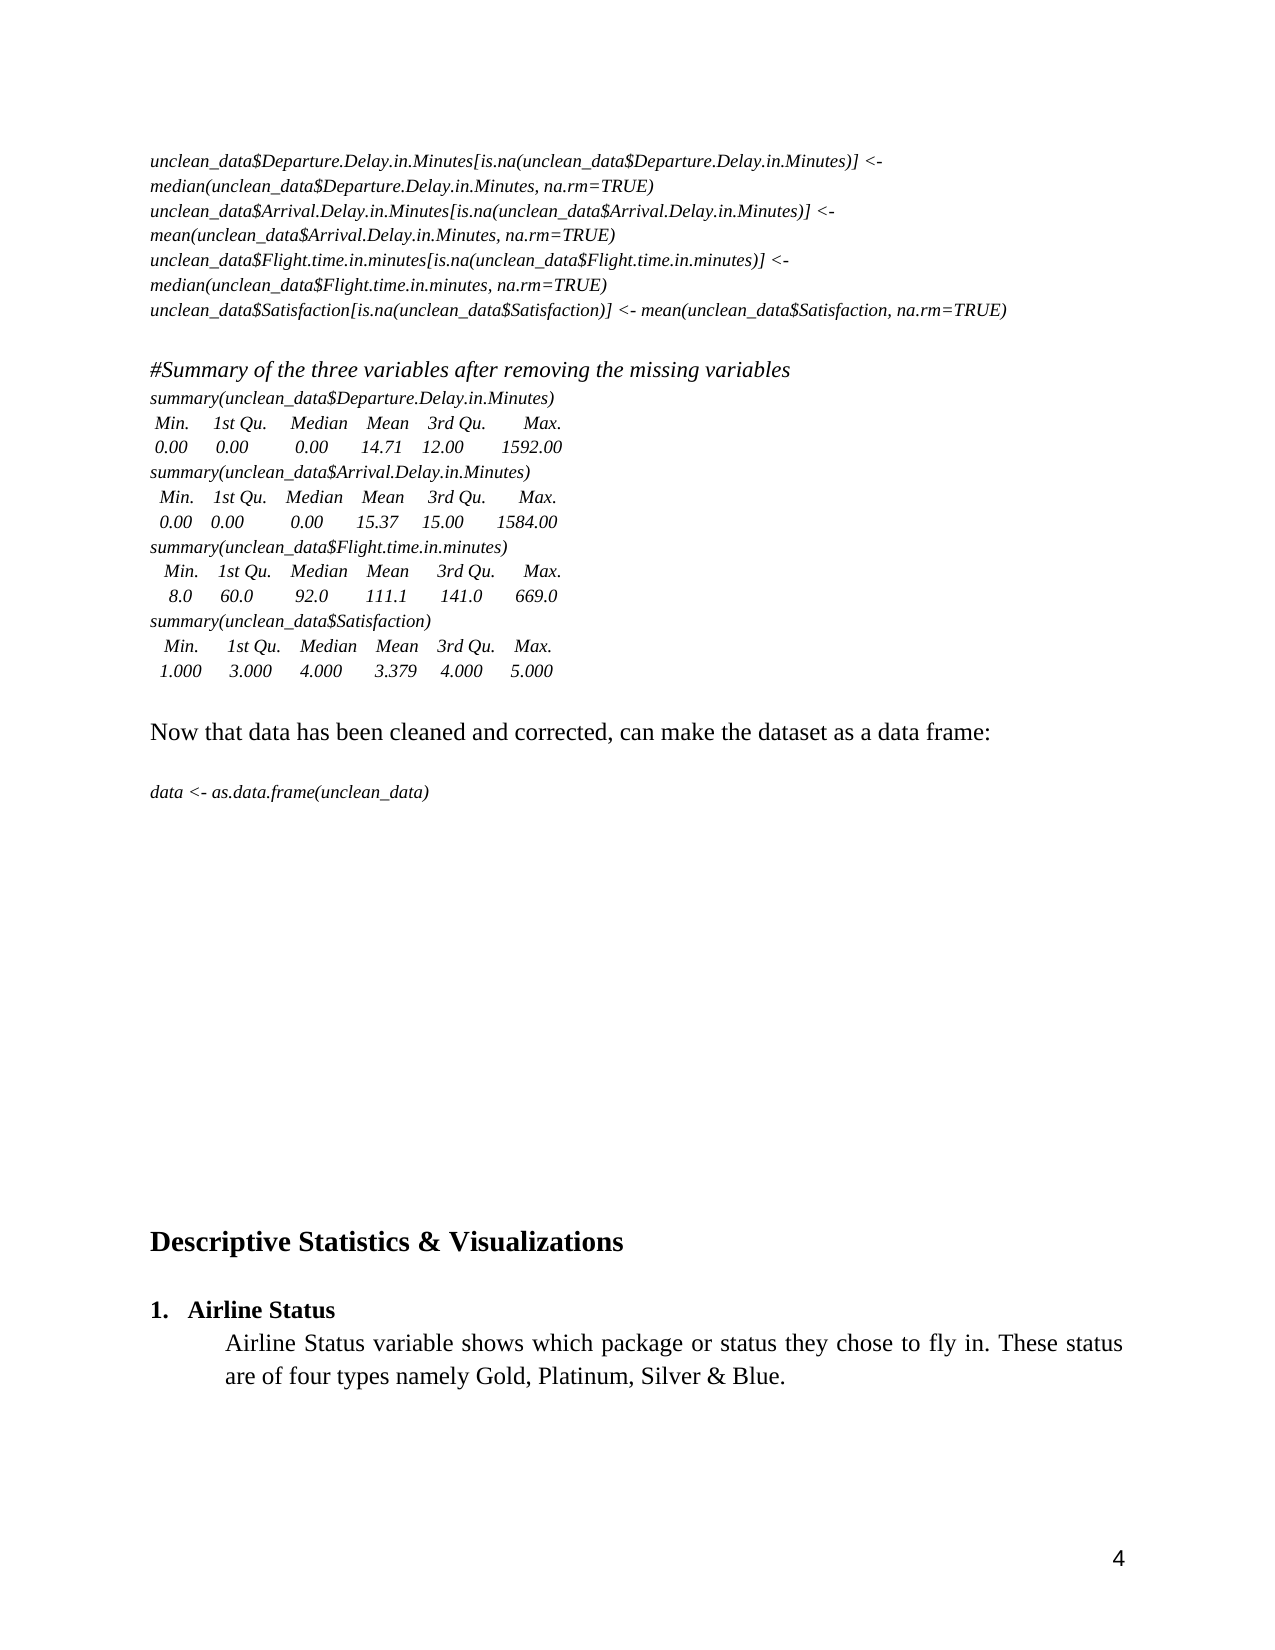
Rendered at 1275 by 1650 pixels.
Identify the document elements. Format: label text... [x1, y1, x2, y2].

text 8.0 60.0 92.0 111.1 141.0 669.0 [150, 585, 1125, 607]
text Min. 1st Qu. Median Mean 3rd Qu. Max. [150, 635, 1125, 656]
text summary(unclean_data$Departure.Delay.in.Minutes) [150, 387, 1125, 408]
text unclean_data$Arrival.Delay.in.Minutes[is.na(unclean_data$Arrival.Delay.in.Minutes)] <- mean(unclean_data$Arrival.Delay.in.Minutes, na.rm=TRUE) [150, 199, 1125, 246]
text 1.000 3.000 4.000 3.379 4.000 5.000 [150, 659, 1125, 681]
text 0.00 0.00 0.00 14.71 12.00 1592.00 [150, 436, 1125, 458]
text Min. 1st Qu. Median Mean 3rd Qu. Max. [150, 560, 1125, 582]
text data <- as.data.frame(unclean_data) [150, 781, 1125, 802]
text summary(unclean_data$Arrival.Delay.in.Minutes) [150, 461, 1125, 483]
text Min. 1st Qu. Median Mean 3rd Qu. Max. [150, 486, 1125, 507]
text summary(unclean_data$Satisfaction) [150, 610, 1125, 631]
text unclean_data$Satisfaction[is.na(unclean_data$Satisfaction)] <- mean(unclean_data$Satisfaction, na.rm=TRUE) [150, 299, 1125, 320]
text 0.00 0.00 0.00 15.37 15.00 1584.00 [150, 511, 1125, 532]
text unclean_data$Departure.Delay.in.Minutes[is.na(unclean_data$Departure.Delay.in.Minutes)] <- median(unclean_data$Departure.Delay.in.Minutes, na.rm=TRUE) [150, 150, 1125, 196]
text unclean_data$Flight.time.in.minutes[is.na(unclean_data$Flight.time.in.minutes)] <- median(unclean_data$Flight.time.in.minutes, na.rm=TRUE) [150, 249, 1125, 296]
text Min. 1st Qu. Median Mean 3rd Qu. Max. [150, 412, 1125, 433]
text #Summary of the three variables after removing the missing variables [150, 357, 1125, 383]
text Descriptive Statistics & Visualizations [150, 1224, 1125, 1257]
text Now that data has been cleaned and corrected, can make the dataset as a data frame: [150, 717, 1125, 746]
text summary(unclean_data$Flight.time.in.minutes) [150, 536, 1125, 557]
list Airline Status [150, 1295, 1125, 1324]
text Airline Status variable shows which package or status they chose to fly in. These status are of four types namely Gold, Platinum, Silver & Blue. [225, 1328, 1125, 1390]
